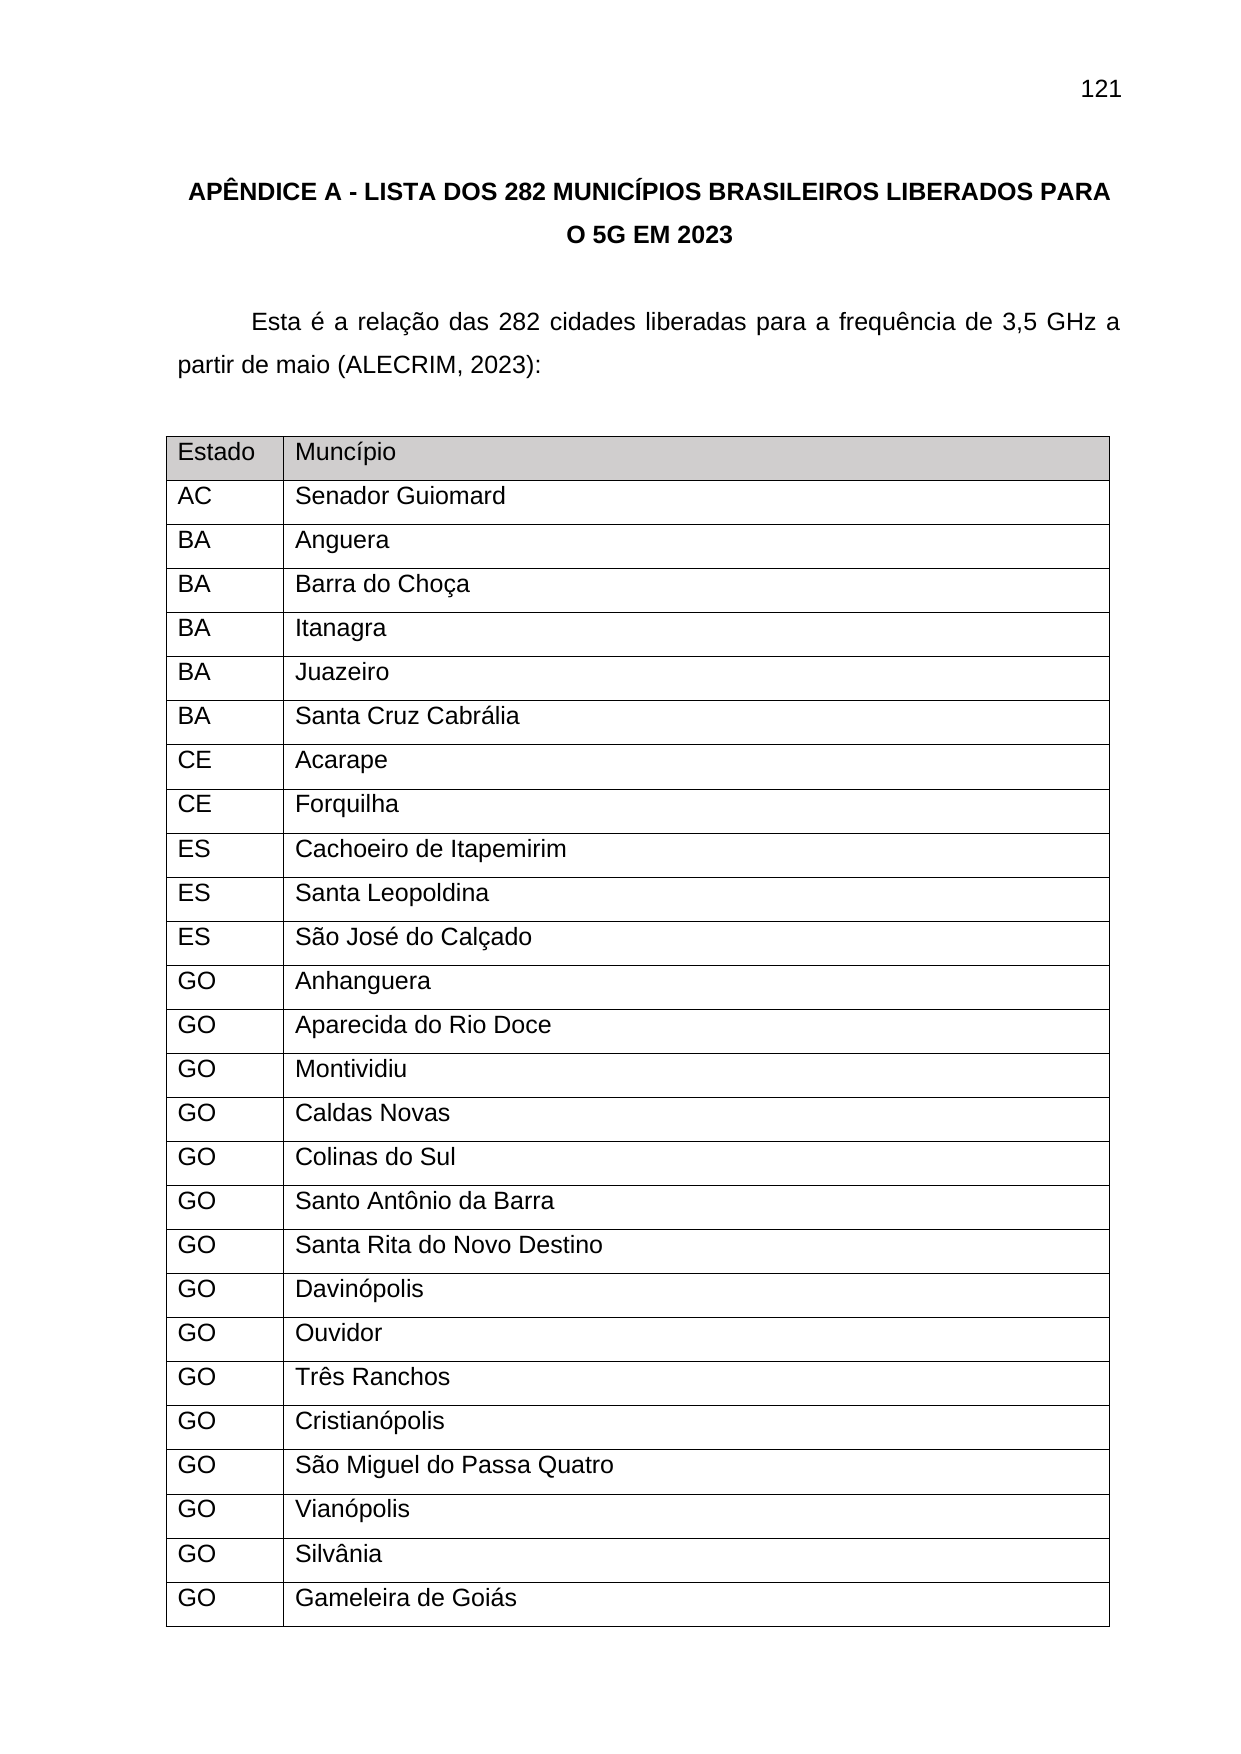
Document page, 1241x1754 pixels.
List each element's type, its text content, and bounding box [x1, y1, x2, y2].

table_cell GO [167, 1583, 283, 1626]
table_cell GO [167, 1054, 283, 1097]
table_cell Juazeiro [284, 657, 1109, 700]
table_cell GO [167, 1186, 283, 1229]
table_cell GO [167, 1142, 283, 1185]
table_cell Anhanguera [284, 966, 1109, 1009]
table_cell GO [167, 966, 283, 1009]
table_cell Senador Guiomard [284, 481, 1109, 524]
table_cell GO [167, 1274, 283, 1317]
table_cell Santa Leopoldina [284, 878, 1109, 921]
table_cell Itanagra [284, 613, 1109, 656]
table_cell Vianópolis [284, 1495, 1109, 1537]
table_cell CE [167, 745, 283, 788]
table_cell GO [167, 1539, 283, 1582]
table_cell Barra do Choça [284, 569, 1109, 612]
table_cell ES [167, 834, 283, 877]
table_header Muncípio [284, 437, 1109, 480]
table_cell Silvânia [284, 1539, 1109, 1582]
table_cell BA [167, 701, 283, 744]
table_cell ES [167, 922, 283, 965]
table_cell Forquilha [284, 790, 1109, 832]
text Esta é a relação das 282 cidades liberadas para a frequência de 3,5 GHz a partir de maio : [177, 307, 1122, 378]
table_cell AC [167, 481, 283, 524]
table_cell GO [167, 1495, 283, 1537]
table_cell BA [167, 613, 283, 656]
table_cell Santo Antônio da Barra [284, 1186, 1109, 1229]
table_header Estado [167, 437, 283, 480]
table_cell Davinópolis [284, 1274, 1109, 1317]
table_cell Gameleira de Goiás [284, 1583, 1109, 1626]
table_cell Santa Rita do Novo Destino [284, 1230, 1109, 1273]
table_cell ES [167, 878, 283, 921]
table_cell BA [167, 525, 283, 568]
table_cell Três Ranchos [284, 1362, 1109, 1405]
table_cell Ouvidor [284, 1318, 1109, 1361]
table_cell Cristianópolis [284, 1406, 1109, 1449]
table_cell Acarape [284, 745, 1109, 788]
table_cell GO [167, 1362, 283, 1405]
table_cell Caldas Novas [284, 1098, 1109, 1141]
table_cell Montividiu [284, 1054, 1109, 1097]
table_cell CE [167, 790, 283, 832]
table_cell São Miguel do Passa Quatro [284, 1450, 1109, 1493]
table_cell GO [167, 1230, 283, 1273]
table_cell Anguera [284, 525, 1109, 568]
table_cell GO [167, 1010, 283, 1053]
table_cell GO [167, 1450, 283, 1493]
table_cell Colinas do Sul [284, 1142, 1109, 1185]
table_cell BA [167, 657, 283, 700]
table_cell BA [167, 569, 283, 612]
table_cell Aparecida do Rio Doce [284, 1010, 1109, 1053]
table_cell São José do Calçado [284, 922, 1109, 965]
table_cell Cachoeiro de Itapemirim [284, 834, 1109, 877]
table_cell Santa Cruz Cabrália [284, 701, 1109, 744]
table_cell GO [167, 1098, 283, 1141]
subtitle APÊNDICE A - LISTA DOS 282 MUNICÍPIOS BRASILEIROS LIBERADOS PARA O 5G EM 2023 [177, 177, 1122, 249]
table_cell GO [167, 1406, 283, 1449]
table_cell GO [167, 1318, 283, 1361]
